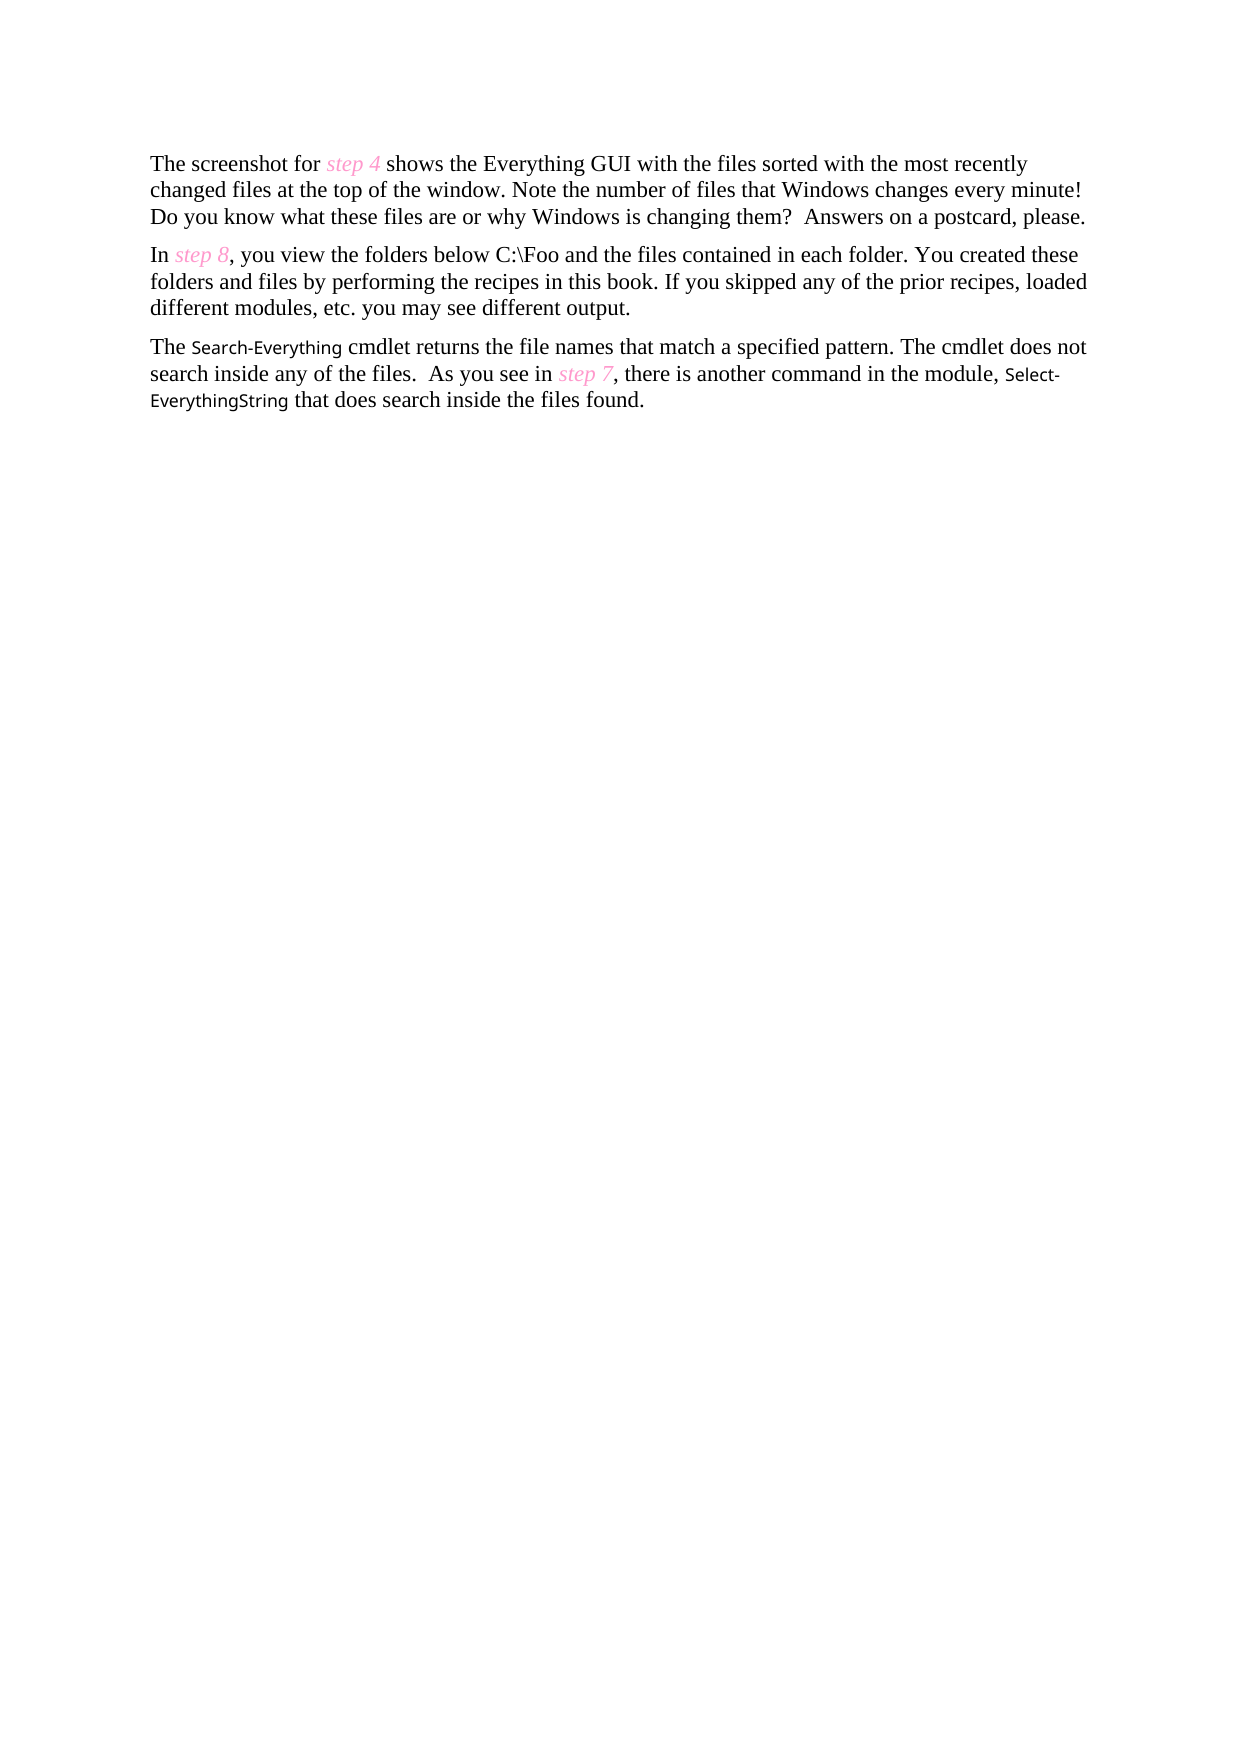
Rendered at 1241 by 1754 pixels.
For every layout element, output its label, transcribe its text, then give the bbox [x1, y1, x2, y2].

text The Search-Everything cmdlet returns the file names that match a specified pattern. The cmdlet does not search inside any of the files. As you see in step 7, there is another command in the module, Select-EverythingString that does search inside the files found. [150, 333, 1090, 413]
text The screenshot for step 4 shows the Everything GUI with the files sorted with the most recently changed files at the top of the window. Note the number of files that Windows changes every minute! Do you know what these files are or why Windows is changing them? Answers on a postcard, please. [150, 150, 1090, 229]
text In step 8, you view the folders below C:\Foo and the files contained in each folder. You created these folders and files by performing the recipes in this book. If you skipped any of the prior recipes, loaded different modules, etc. you may see different output. [150, 242, 1090, 321]
